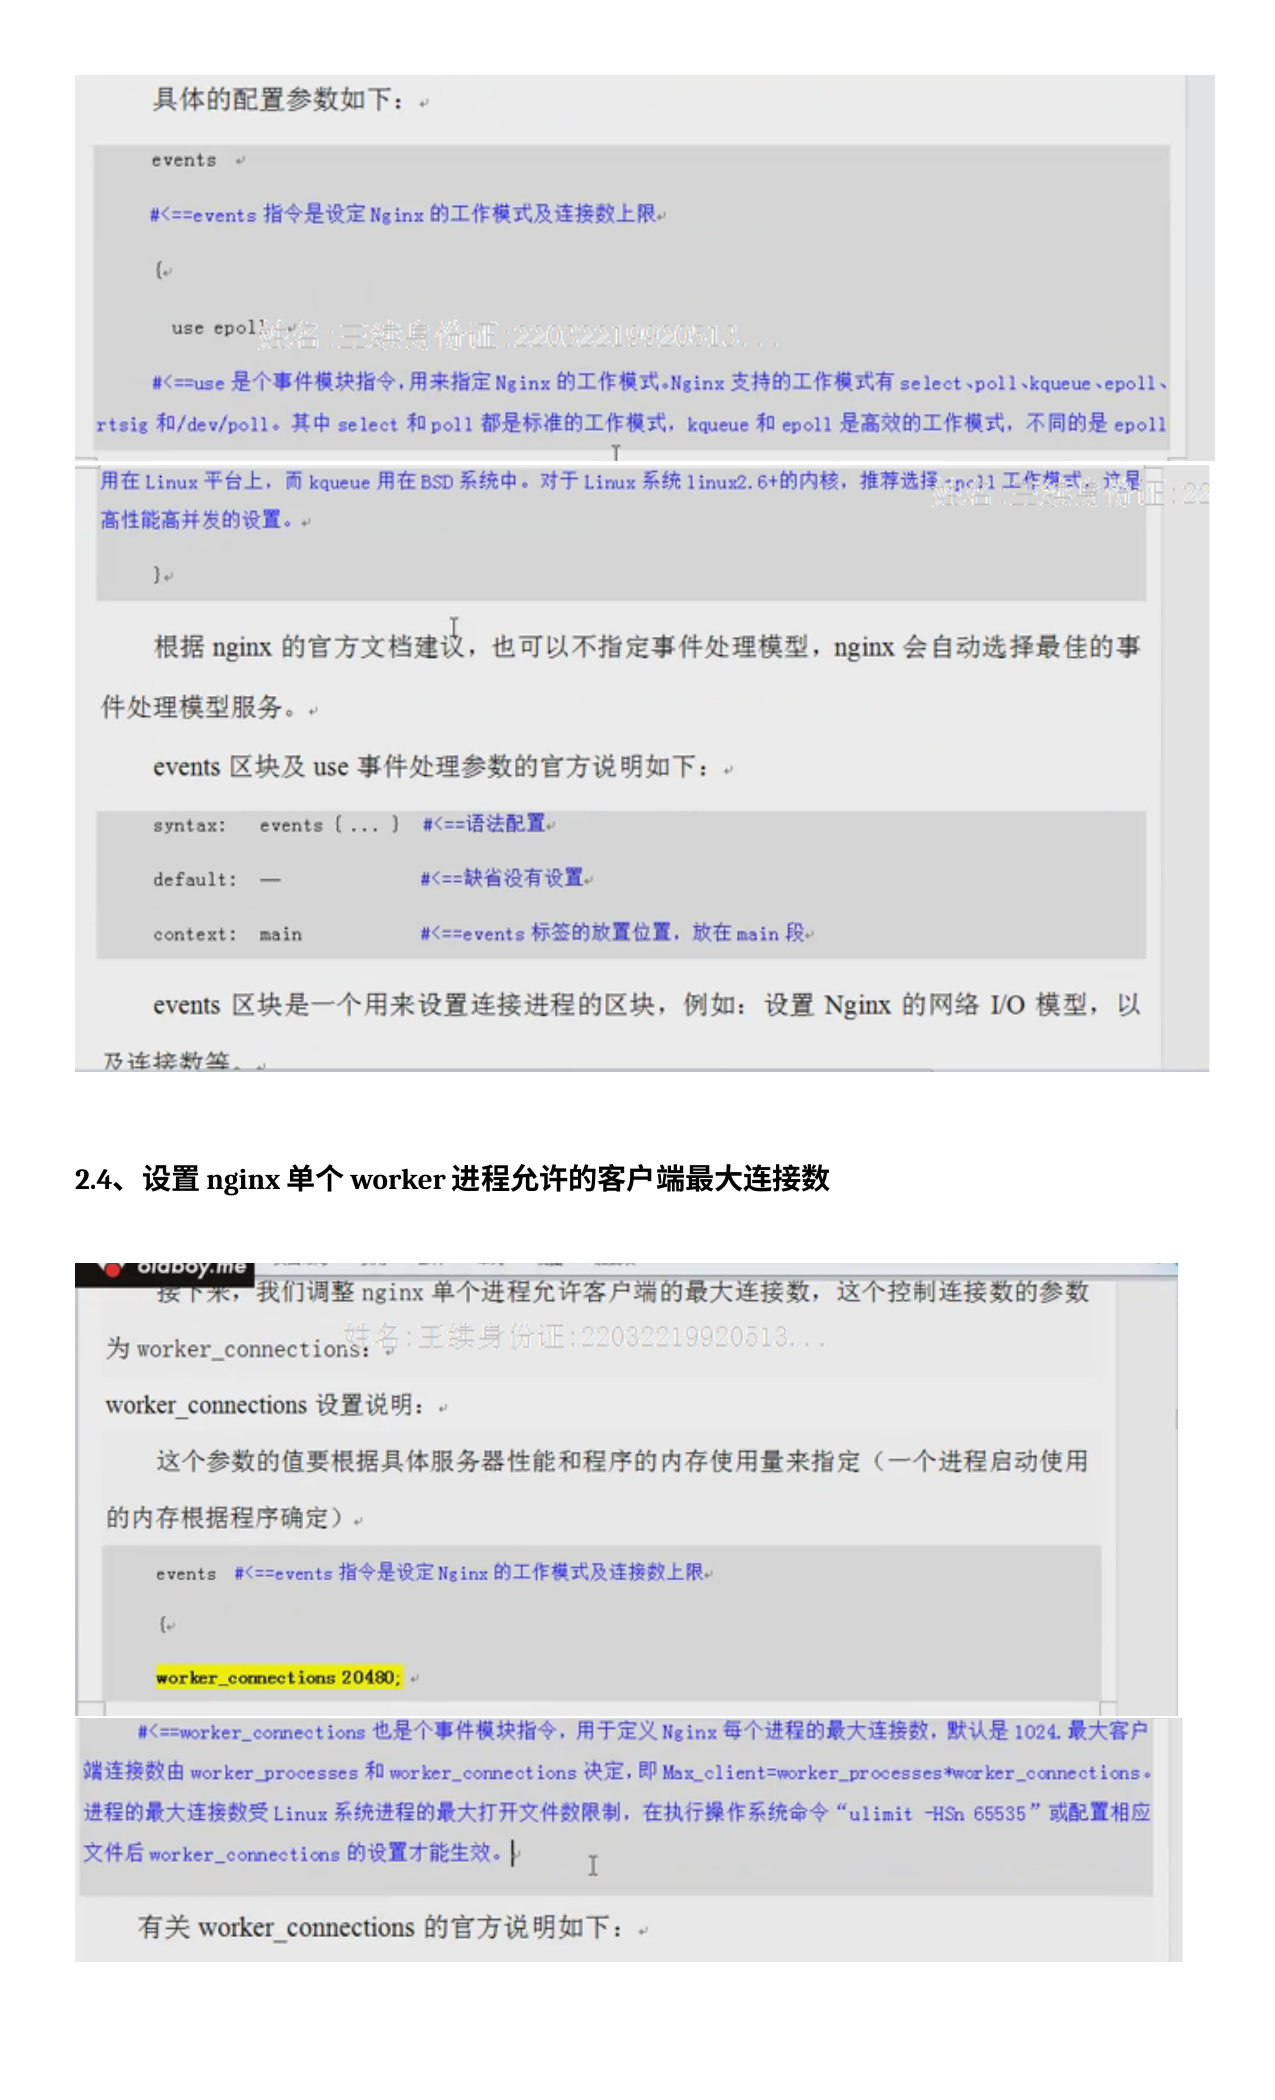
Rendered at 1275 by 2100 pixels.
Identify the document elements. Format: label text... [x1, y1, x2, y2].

subtitle 2.4、设置nginx单个worker进程允许的客户端最大连接数 [75, 1144, 1200, 1209]
picture [75, 465, 1210, 1072]
picture [75, 75, 1216, 461]
picture [75, 1263, 1179, 1716]
picture [75, 1718, 1183, 1962]
